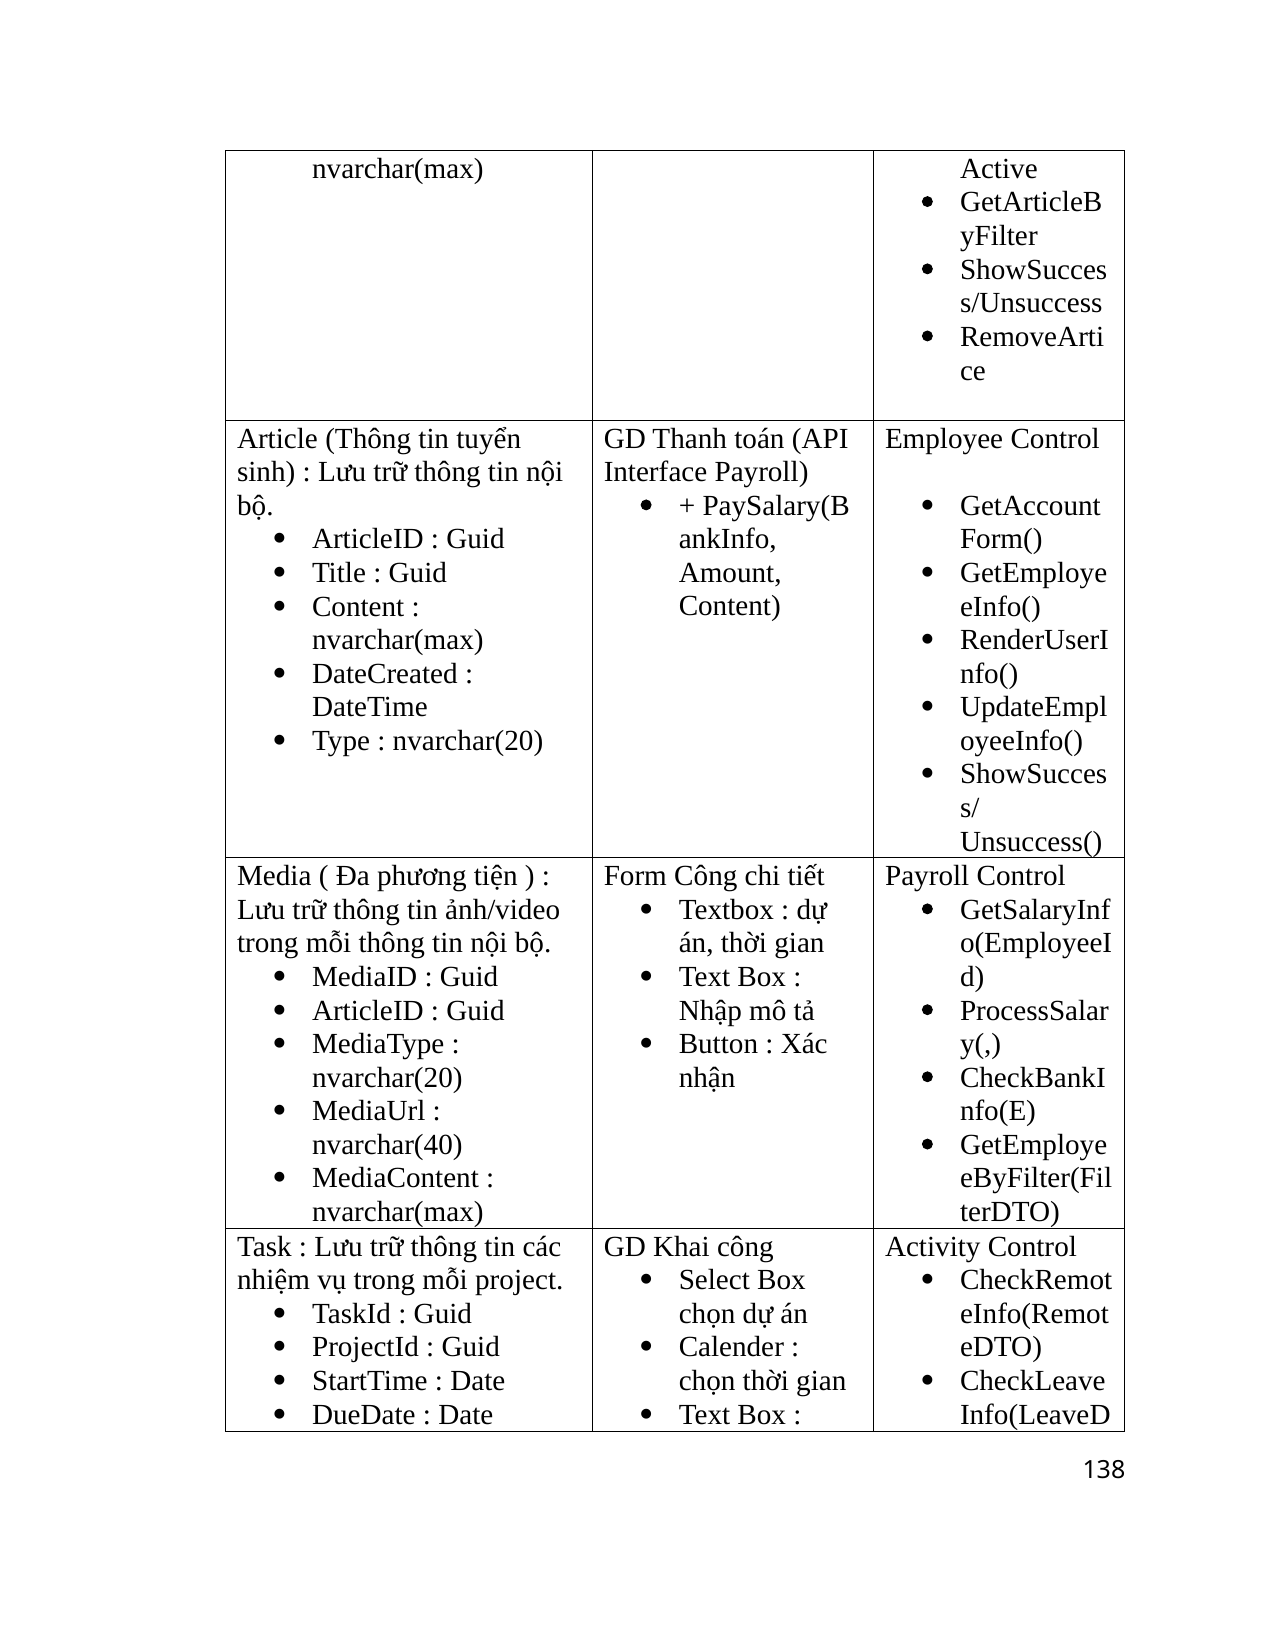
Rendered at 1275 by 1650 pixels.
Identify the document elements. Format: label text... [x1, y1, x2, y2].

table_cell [226, 1229, 592, 1431]
table_cell Media ( Đa phương tiện ) : Lưu trữ thông tin ảnh/video trong mỗi thông tin nội bộ. MediaID : Guid ArticleID : Guid MediaType : nvarchar(20) MediaUrl : nvarchar(40) MediaContent : nvarchar(max) [226, 858, 592, 1228]
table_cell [593, 151, 873, 420]
table_cell Payroll Control GetSalaryInfo(EmployeeId) ProcessSalary(,) CheckBankInfo(E) GetEmployeeByFilter(FilterDTO) [874, 858, 1124, 1228]
table_cell GD Thanh toán (API Interface Payroll) + PaySalary(BankInfo, Amount, Content) [593, 421, 873, 857]
table_cell Form Công chi tiết Textbox : dự án, thời gian Text Box : Nhập mô tả Button : Xác nhận [593, 858, 873, 1228]
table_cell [874, 151, 1124, 420]
table_cell Employee Control GetAccountForm() GetEmployeeInfo() RenderUserInfo() UpdateEmployeeInfo() ShowSuccess/Unsuccess() [874, 421, 1124, 857]
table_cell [226, 151, 592, 420]
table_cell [874, 1229, 1124, 1431]
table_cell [593, 1229, 873, 1431]
table_cell Article (Thông tin tuyển sinh) : Lưu trữ thông tin nội bộ. ArticleID : Guid Title : Guid Content : nvarchar(max) DateCreated : DateTime Type : nvarchar(20) [226, 421, 592, 857]
